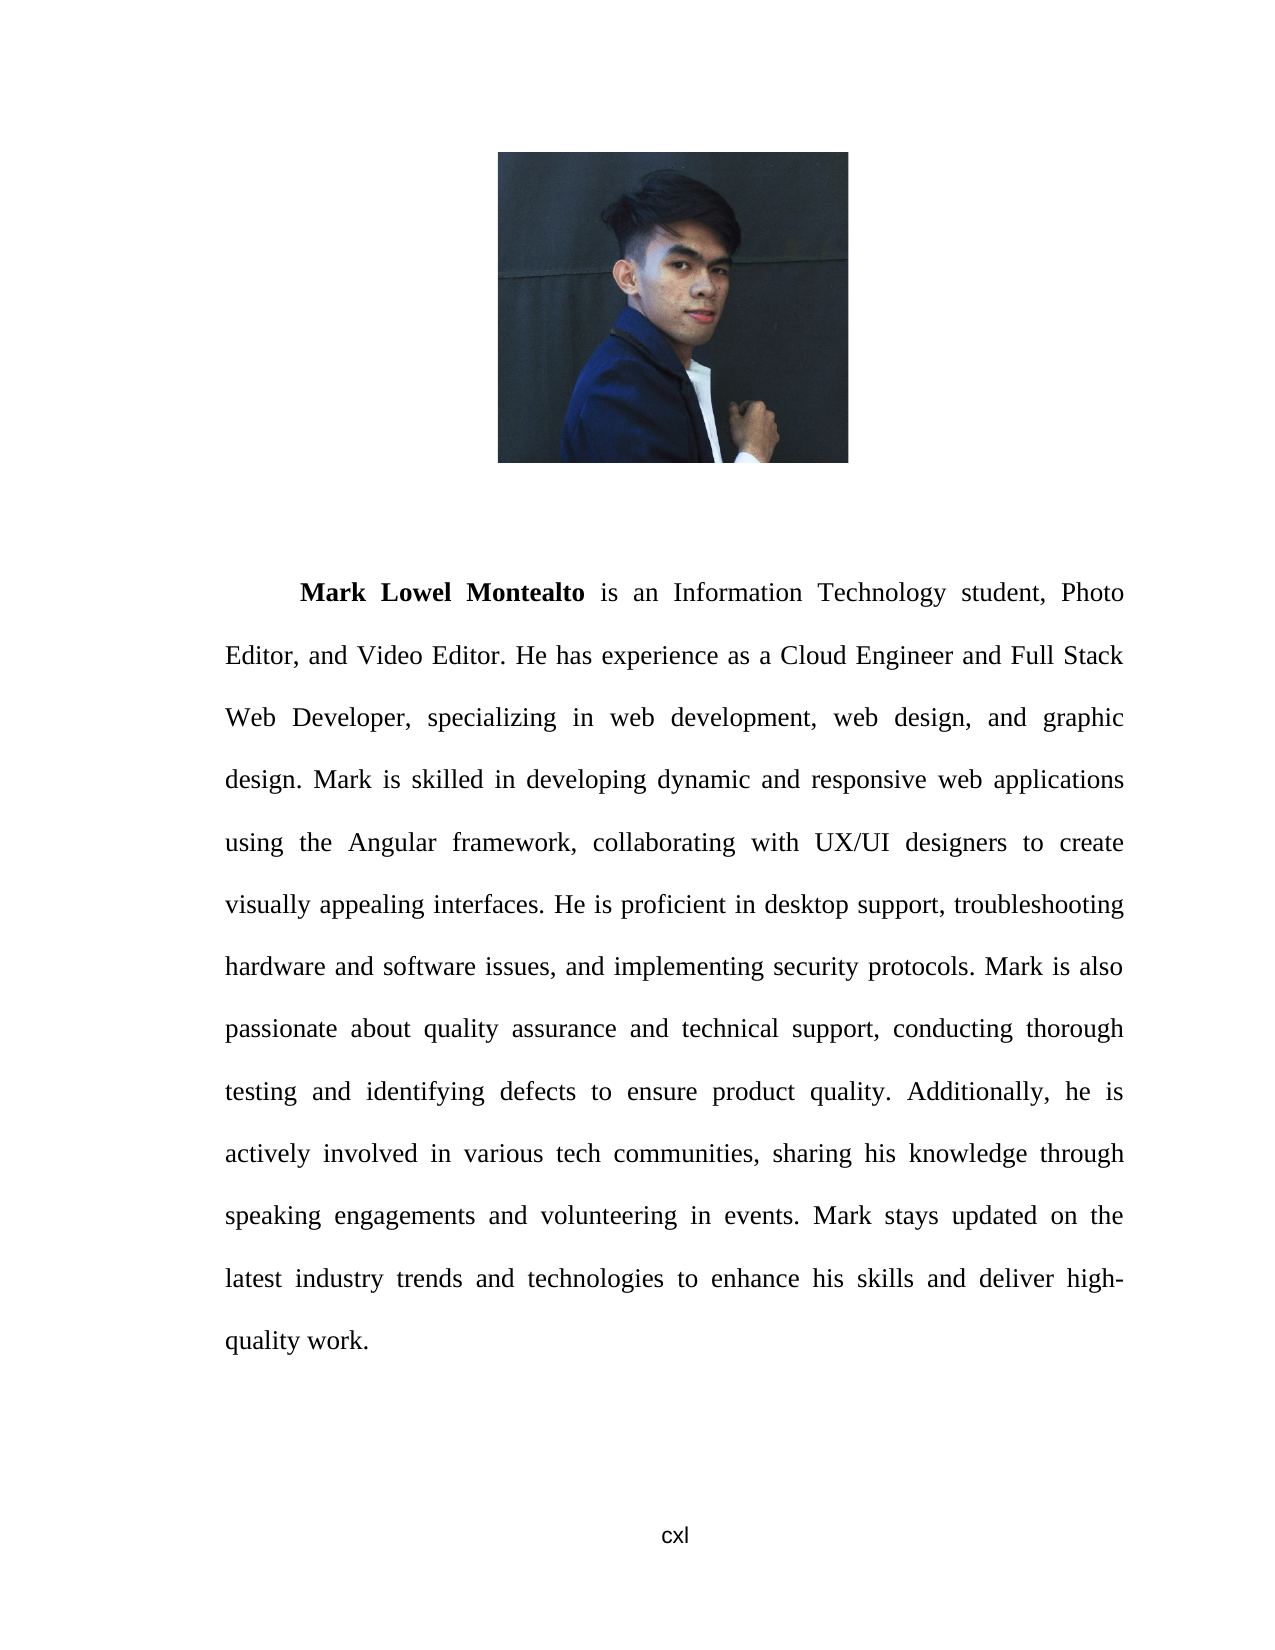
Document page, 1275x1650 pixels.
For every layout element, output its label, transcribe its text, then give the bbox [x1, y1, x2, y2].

text Mark Lowel Montealto is an Information Technology student, Photo Editor, and Video Editor. He has experience as a Cloud Engineer and Full Stack Web Developer, specializing in web development, web design, and graphic design. Mark is skilled in developing dynamic and responsive web applications using the Angular framework, collaborating with UX/UI designers to create visually appealing interfaces. He is proficient in desktop support, troubleshooting hardware and software issues, and implementing security protocols. Mark is also passionate about quality assurance and technical support, conducting thorough testing and identifying defects to ensure product quality. Additionally, he is actively involved in various tech communities, sharing his knowledge through speaking engagements and volunteering in events. Mark stays updated on the latest industry trends and technologies to enhance his skills and deliver high-quality work. [225, 576, 1125, 1355]
picture [497, 152, 849, 463]
